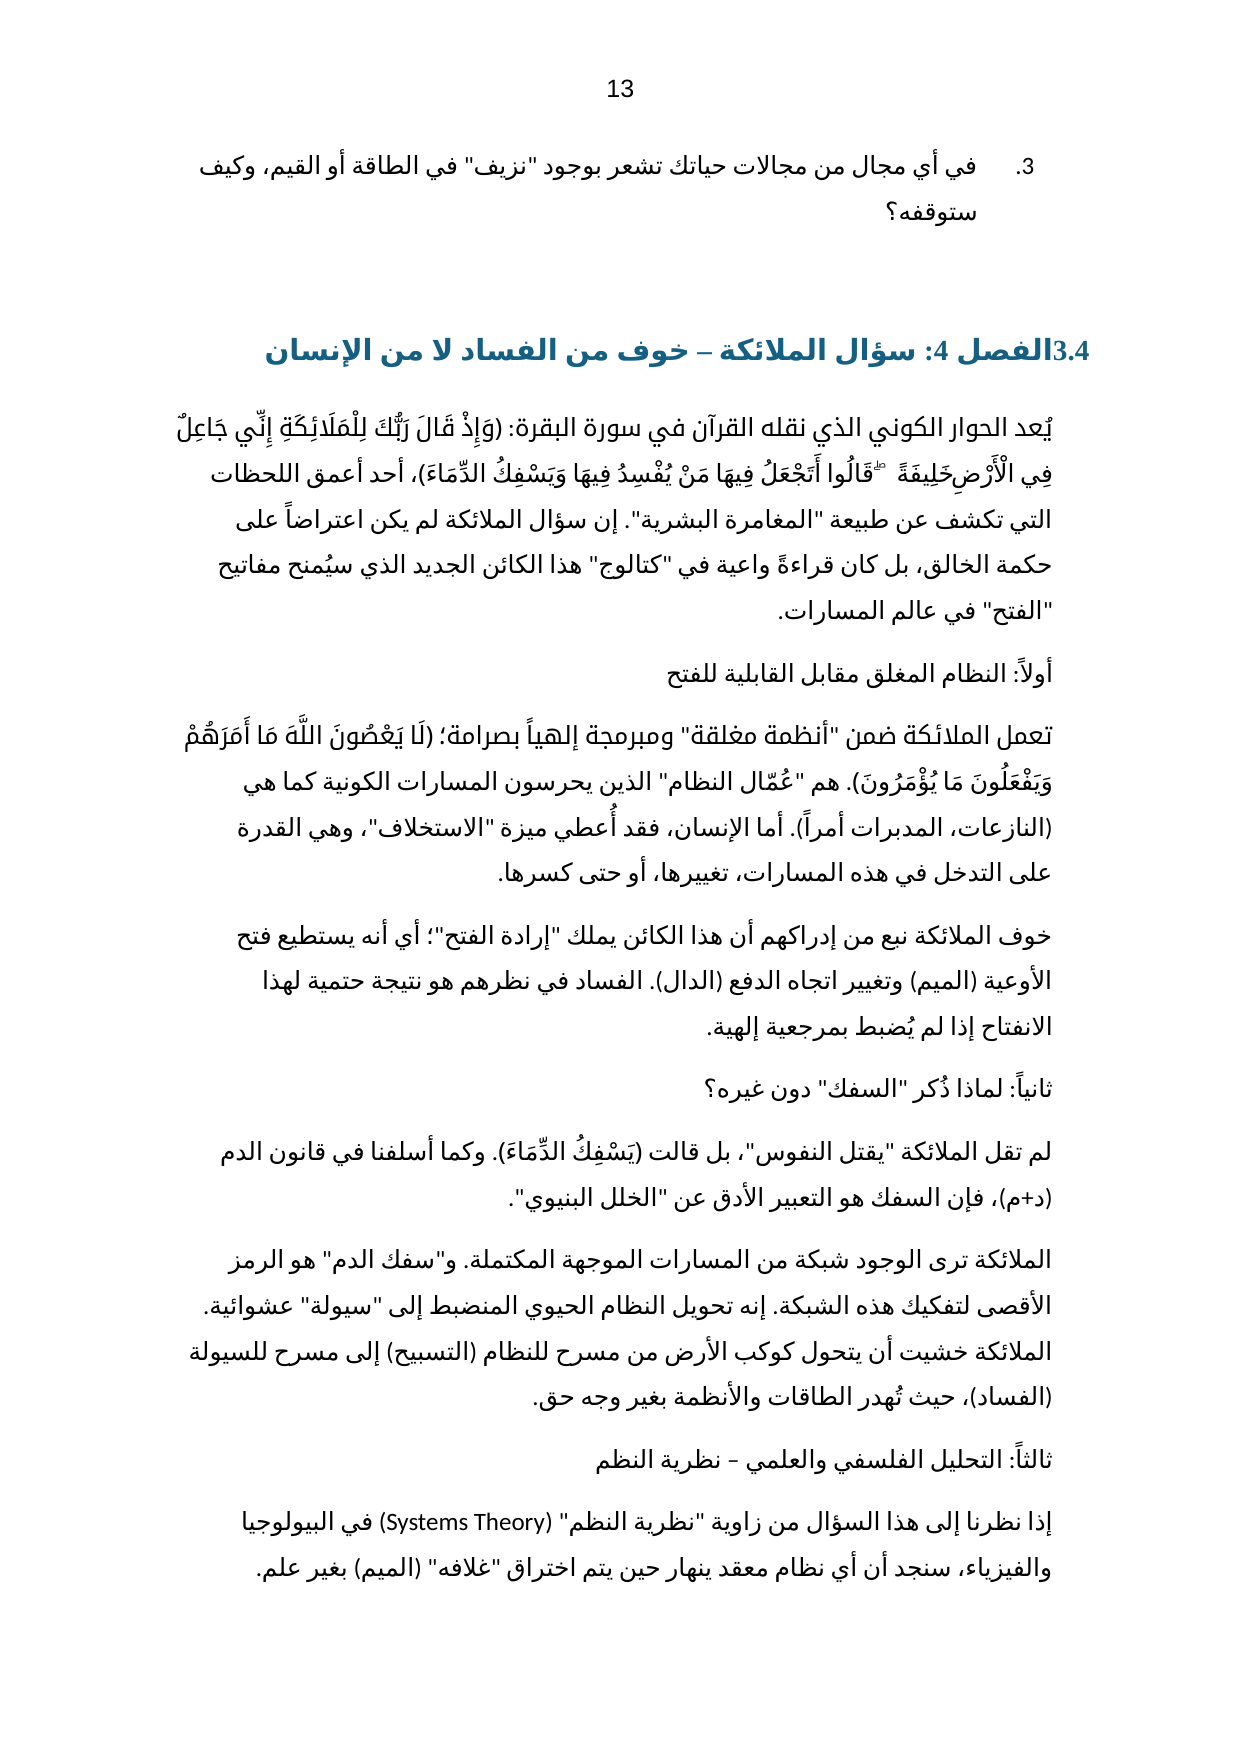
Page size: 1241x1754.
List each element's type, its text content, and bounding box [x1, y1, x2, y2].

subtitle الفصل 4: سؤال الملائكة – خوف من الفساد لا من الإنسان [187, 333, 1053, 367]
list في أي مجال من مجالات حياتك تشعر بوجود "نزيف" في الطاقة أو القيم، وكيف ستوقفه؟ [187, 150, 1015, 226]
text تعمل الملائكة ضمن "أنظمة مغلقة" ومبرمجة إلهياً بصرامة؛ ﴿لَا يَعْصُونَ اللَّهَ مَا أَمَرَهُمْ وَيَفْعَلُونَ مَا يُؤْمَرُونَ﴾. هم "عُمّال النظام" الذين يحرسون المسارات الكونية كما هي (النازعات، المدبرات أمراً). أما الإنسان، فقد أُعطي ميزة "الاستخلاف"، وهي القدرة على التدخل في هذه المسارات، تغييرها، أو حتى كسرها. [187, 720, 1053, 888]
text الملائكة ترى الوجود شبكة من المسارات الموجهة المكتملة. و"سفك الدم" هو الرمز الأقصى لتفكيك هذه الشبكة. إنه تحويل النظام الحيوي المنضبط إلى "سيولة" عشوائية. الملائكة خشيت أن يتحول كوكب الأرض من مسرح للنظام (التسبيح) إلى مسرح للسيولة (الفساد)، حيث تُهدر الطاقات والأنظمة بغير وجه حق. [187, 1244, 1053, 1412]
text يُعد الحوار الكوني الذي نقله القرآن في سورة البقرة: ﴿وَإِذْ قَالَ رَبُّكَ لِلْمَلَائِكَةِ إِنِّي جَاعِلٌ فِي الْأَرْضِ خَلِيفَةً ۖ قَالُوا أَتَجْعَلُ فِيهَا مَنْ يُفْسِدُ فِيهَا وَيَسْفِكُ الدِّمَاءَ﴾، أحد أعمق اللحظات التي تكشف عن طبيعة "المغامرة البشرية". إن سؤال الملائكة لم يكن اعتراضاً على حكمة الخالق، بل كان قراءةً واعية في "كتالوج" هذا الكائن الجديد الذي سيُمنح مفاتيح "الفتح" في عالم المسارات. [187, 412, 1053, 626]
text إذا نظرنا إلى هذا السؤال من زاوية "نظرية النظم" (Systems Theory) في البيولوجيا والفيزياء، سنجد أن أي نظام معقد ينهار حين يتم اختراق "غلافه" (الميم) بغير علم. [187, 1506, 1053, 1582]
text ثانياً: لماذا ذُكر "السفك" دون غيره؟ [187, 1074, 1053, 1104]
text أولاً: النظام المغلق مقابل القابلية للفتح [187, 658, 1053, 688]
text خوف الملائكة نبع من إدراكهم أن هذا الكائن يملك "إرادة الفتح"؛ أي أنه يستطيع فتح الأوعية (الميم) وتغيير اتجاه الدفع (الدال). الفساد في نظرهم هو نتيجة حتمية لهذا الانفتاح إذا لم يُضبط بمرجعية إلهية. [187, 920, 1053, 1042]
text لم تقل الملائكة "يقتل النفوس"، بل قالت ﴿يَسْفِكُ الدِّمَاءَ﴾. وكما أسلفنا في قانون الدم (د+م)، فإن السفك هو التعبير الأدق عن "الخلل البنيوي". [187, 1136, 1053, 1212]
text ثالثاً: التحليل الفلسفي والعلمي – نظرية النظم [187, 1444, 1053, 1474]
